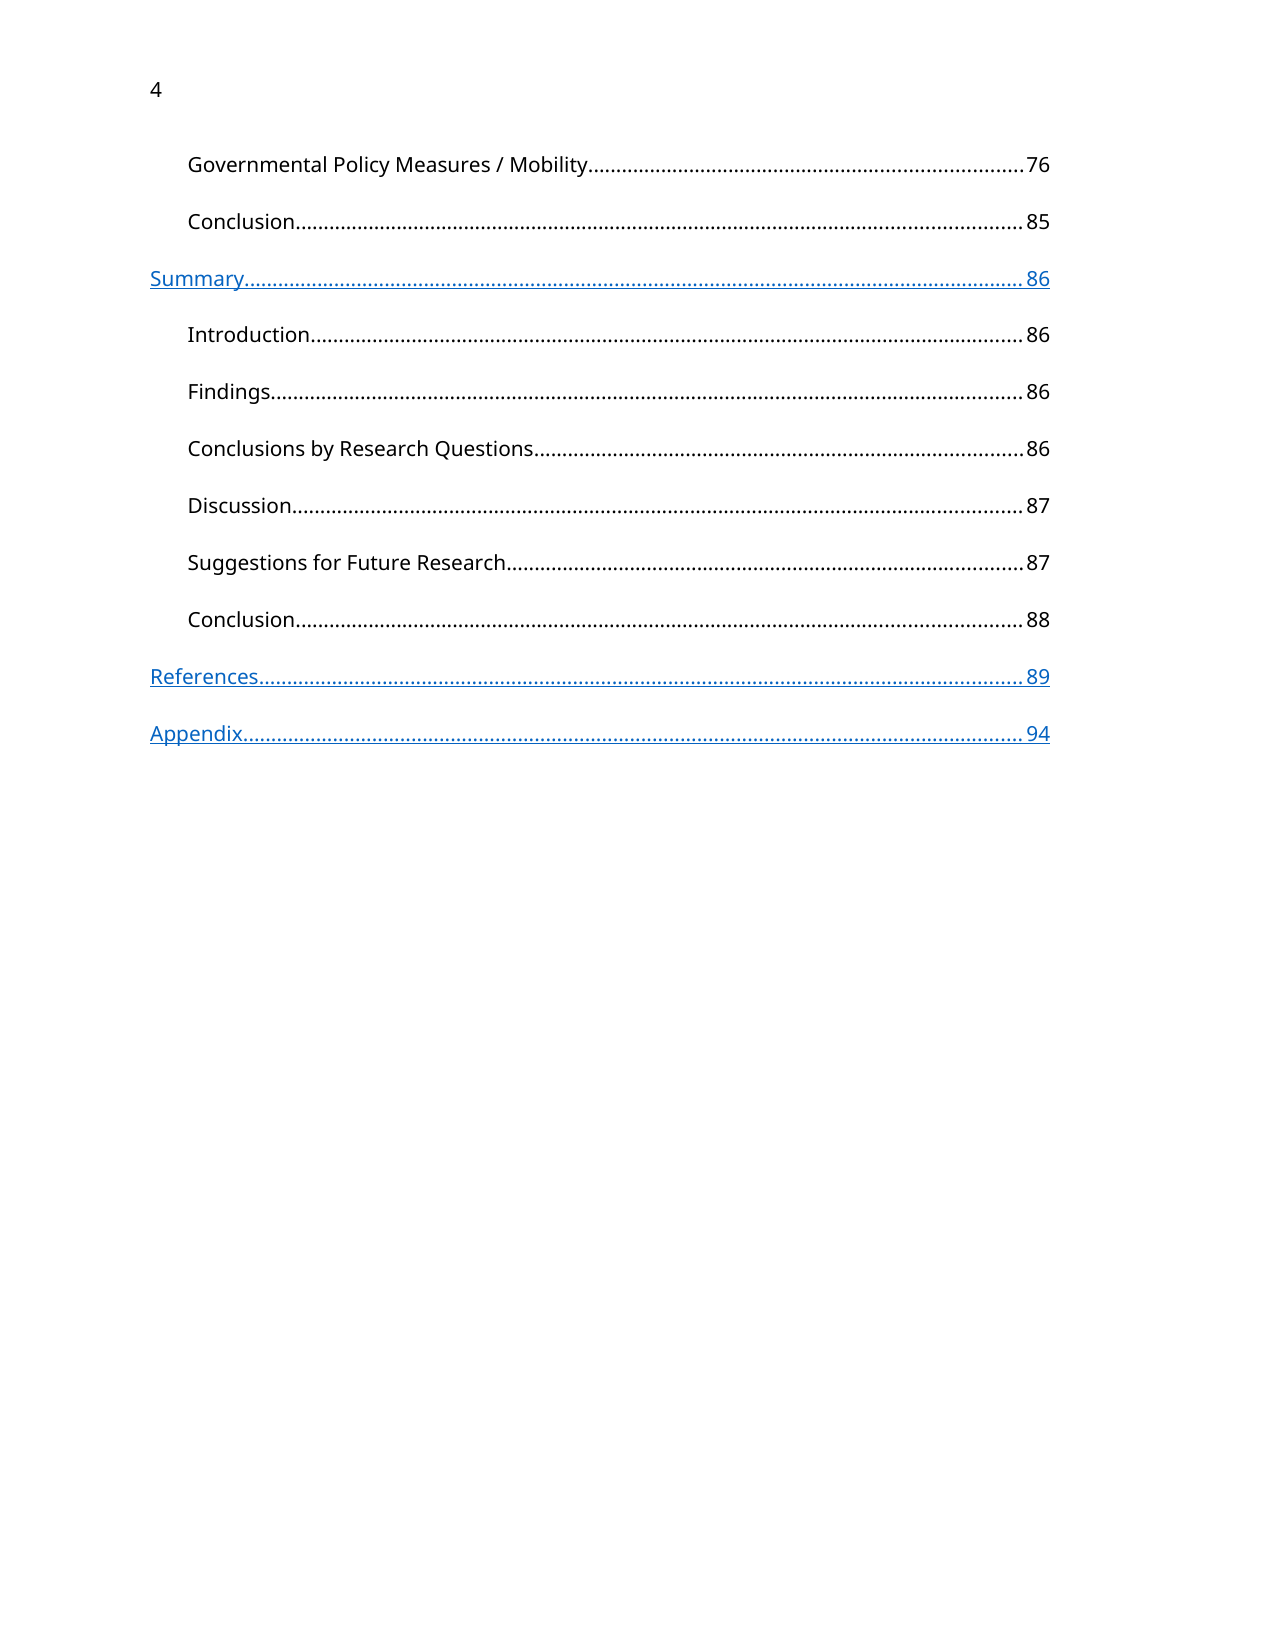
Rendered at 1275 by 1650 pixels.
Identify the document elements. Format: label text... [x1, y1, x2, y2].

text Conclusion 85 [187, 207, 1125, 235]
text Discussion 87 [187, 491, 1125, 520]
text Conclusion 88 [187, 605, 1125, 633]
text Governmental Policy Measures / Mobility 76 [187, 150, 1125, 178]
text Suggestions for Future Research 87 [187, 548, 1125, 577]
text Appendix 94 [150, 719, 1125, 747]
text Conclusions by Research Questions 86 [187, 434, 1125, 463]
text References 89 [150, 662, 1125, 690]
text Findings 86 [187, 377, 1125, 406]
text Introduction 86 [187, 321, 1125, 349]
text Summary 86 [150, 264, 1125, 292]
